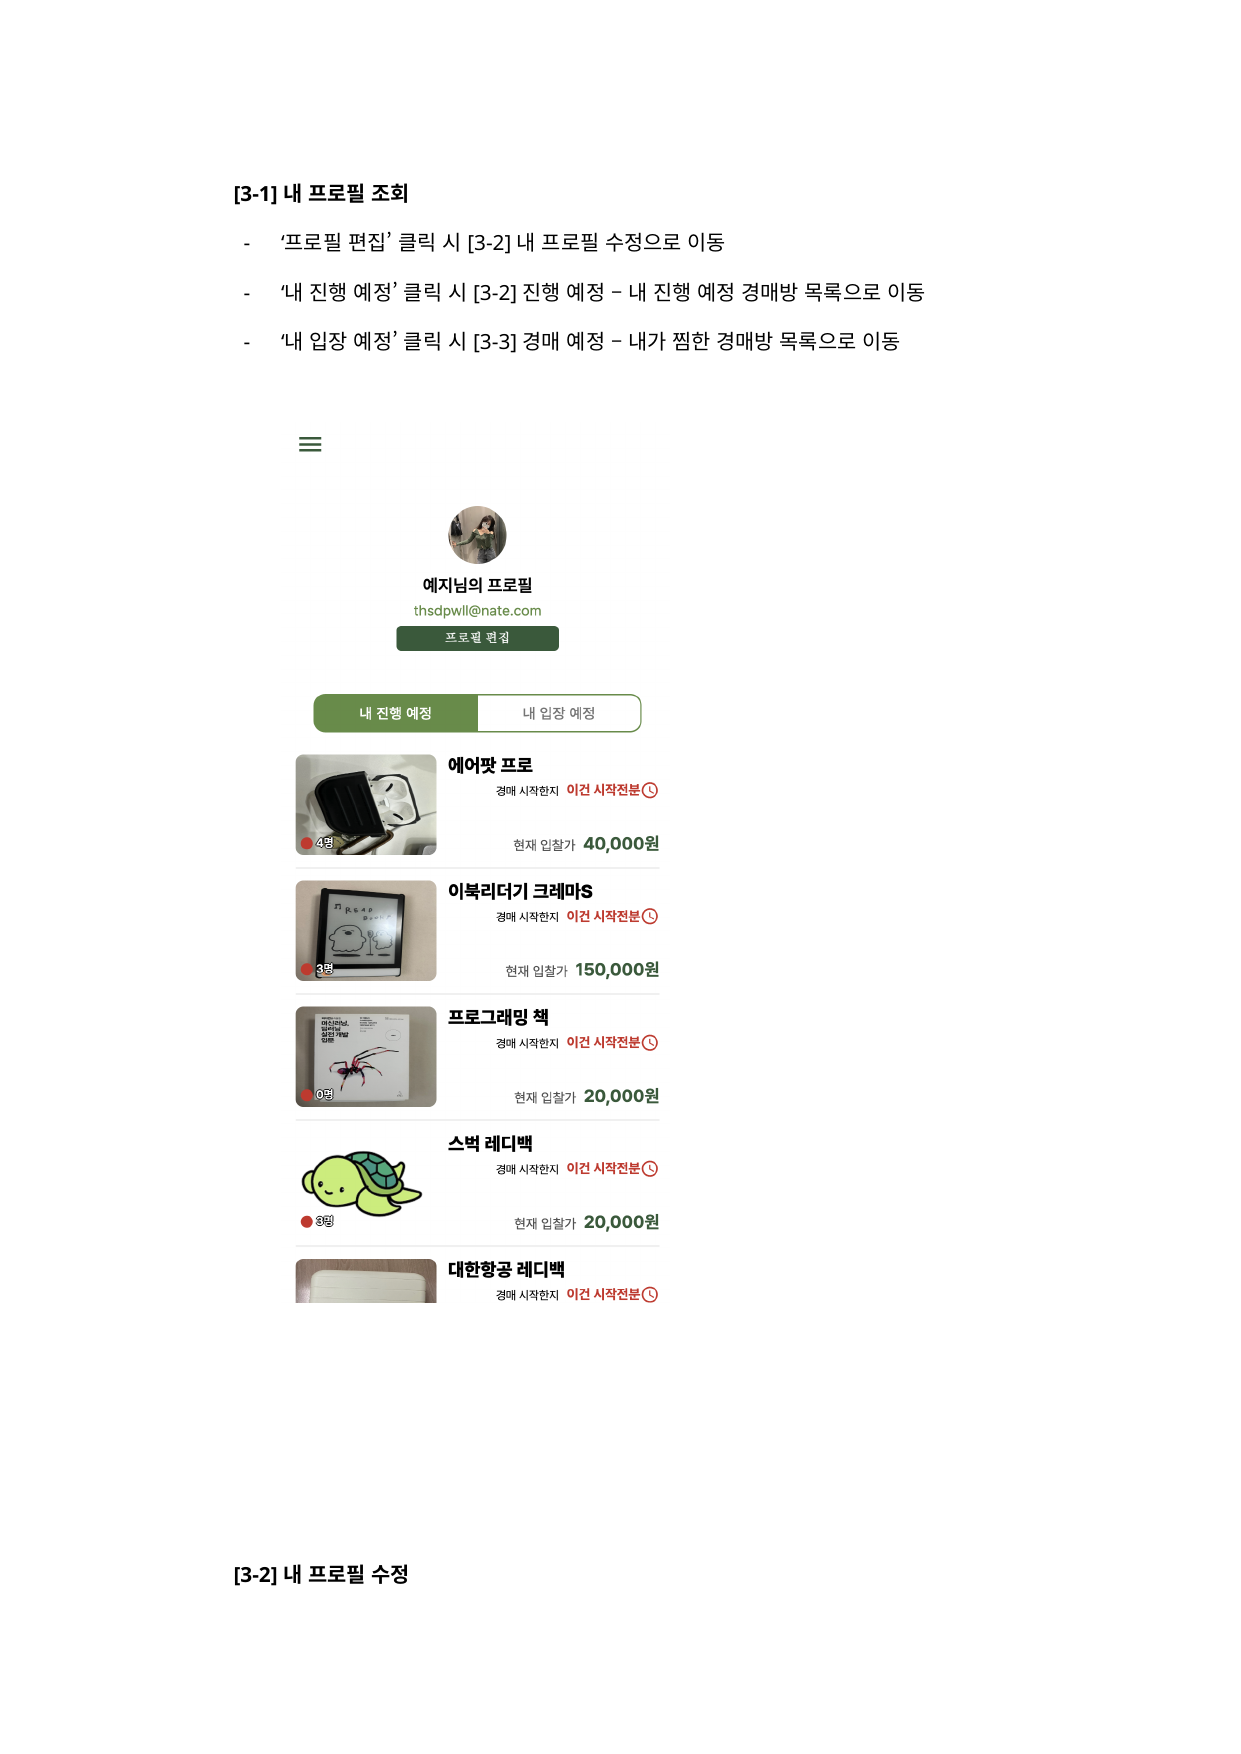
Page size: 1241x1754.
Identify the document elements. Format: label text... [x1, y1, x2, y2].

list ‘내 입장 예정’ 클릭 시 [3-3] 경매 예정 – 내가 찜한 경매방 목록으로 이동 [243, 325, 1090, 356]
list ‘프로필 편집’ 클릭 시 [3-2] 내 프로필 수정으로 이동 [243, 227, 1090, 257]
text [3-1] 내 프로필 조회 [150, 177, 1090, 207]
list ‘내 진행 예정’ 클릭 시 [3-2] 진행 예정 – 내 진행 예정 경매방 목록으로 이동 [243, 276, 1090, 306]
picture [280, 422, 671, 1303]
text [3-2] 내 프로필 수정 [150, 1558, 1090, 1588]
